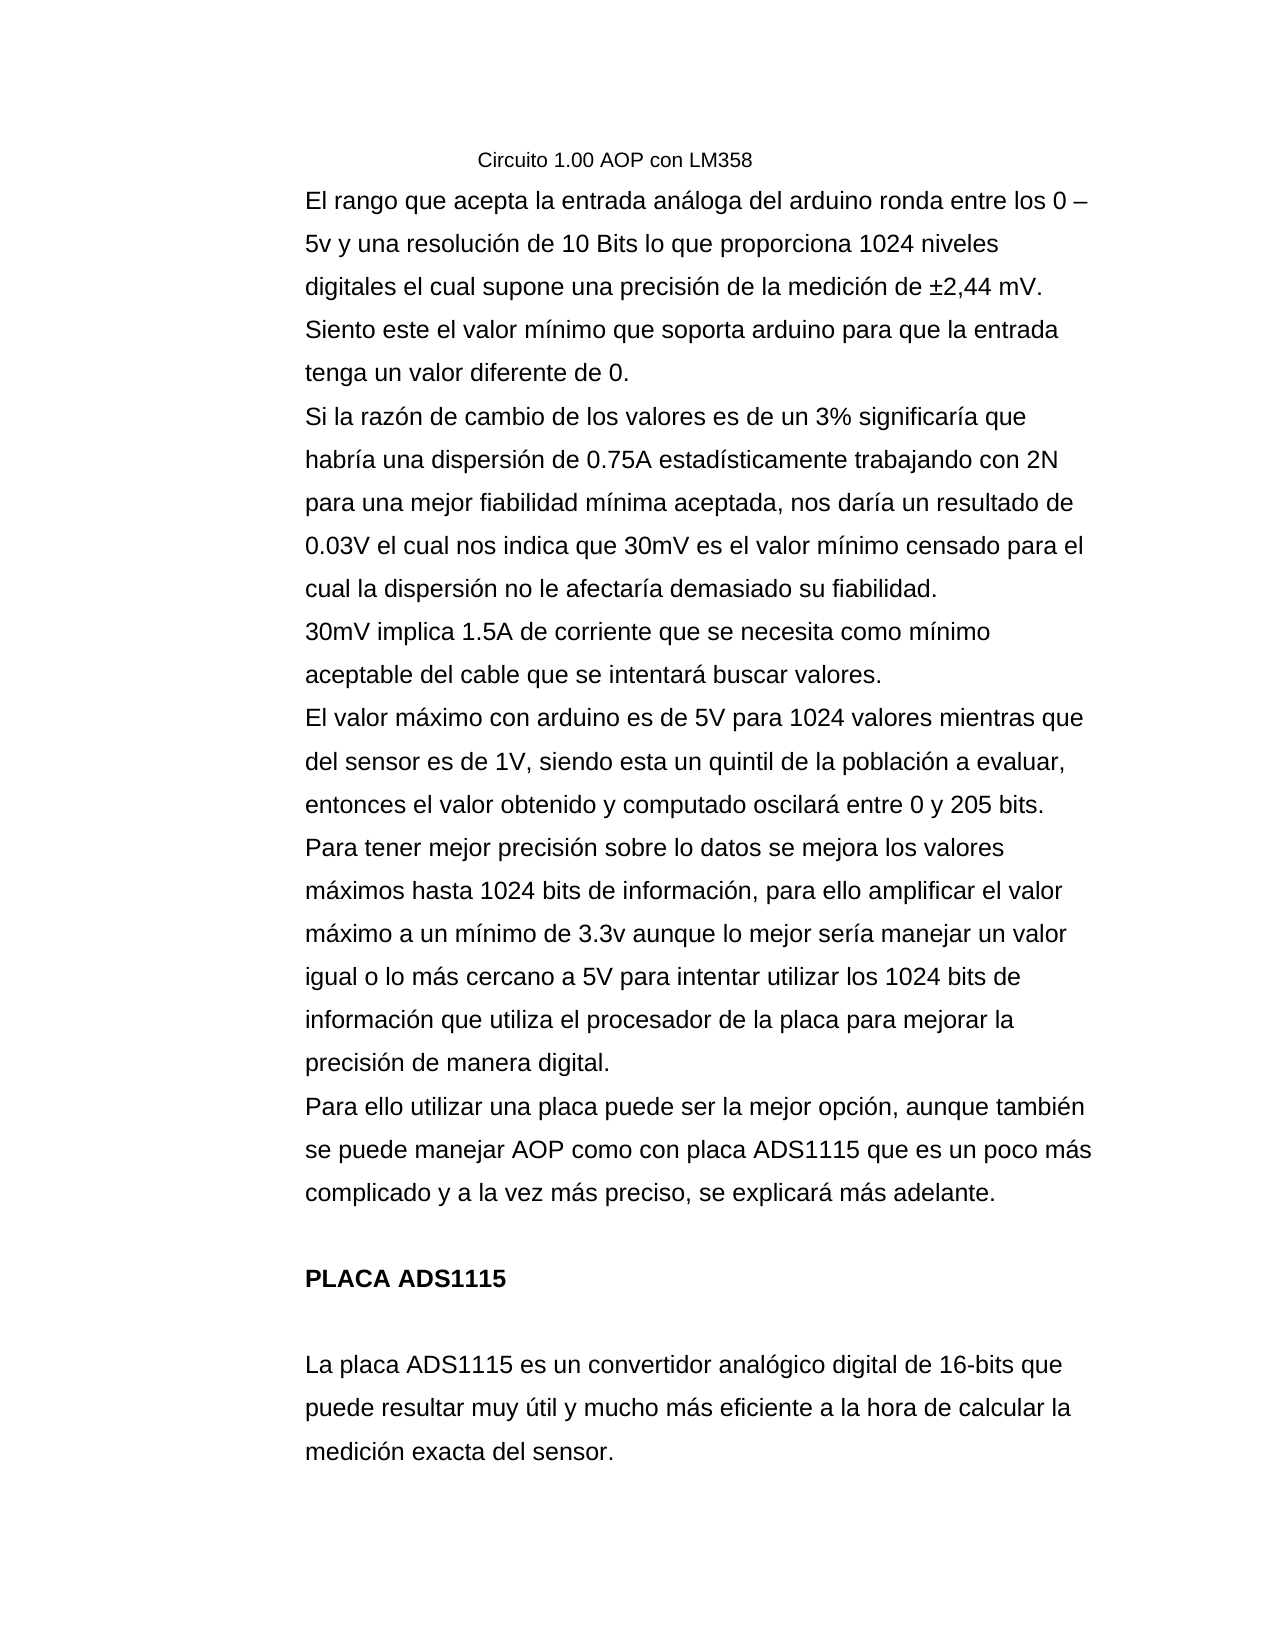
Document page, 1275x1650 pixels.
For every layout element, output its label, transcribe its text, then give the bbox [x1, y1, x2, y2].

text Siento este el valor mínimo que soporta arduino para que la entrada tenga un valor diferente de 0. [305, 315, 1098, 387]
text PLACA ADS1115 [305, 1264, 1098, 1293]
text Circuito 1.00 AOP con LM358 [305, 148, 1098, 172]
text Si la razón de cambio de los valores es de un 3% significaría que habría una dispersión de 0.75A estadísticamente trabajando con 2N para una mejor fiabilidad mínima aceptada, nos daría un resultado de 0.03V el cual nos indica que 30mV es el valor mínimo censado para el cual la dispersión no le afectaría demasiado su fiabilidad. [305, 402, 1098, 603]
text El valor máximo con arduino es de 5V para 1024 valores mientras que del sensor es de 1V, siendo esta un quintil de la población a evaluar, entonces el valor obtenido y computado oscilará entre 0 y 205 bits. [305, 703, 1098, 818]
text Para tener mejor precisión sobre lo datos se mejora los valores máximos hasta 1024 bits de información, para ello amplificar el valor máximo a un mínimo de 3.3v aunque lo mejor sería manejar un valor igual o lo más cercano a 5V para intentar utilizar los 1024 bits de información que utiliza el procesador de la placa para mejorar la precisión de manera digital. [305, 833, 1098, 1077]
text El rango que acepta la entrada análoga del arduino ronda entre los 0 – 5v y una resolución de 10 Bits lo que proporciona 1024 niveles digitales el cual supone una precisión de la medición de ±2,44 mV. [305, 186, 1098, 301]
text La placa ADS1115 es un convertidor analógico digital de 16-bits que puede resultar muy útil y mucho más eficiente a la hora de calcular la medición exacta del sensor. [305, 1350, 1098, 1465]
text 30mV implica 1.5A de corriente que se necesita como mínimo aceptable del cable que se intentará buscar valores. [305, 617, 1098, 689]
text Para ello utilizar una placa puede ser la mejor opción, aunque también se puede manejar AOP como con placa ADS1115 que es un poco más complicado y a la vez más preciso, se explicará más adelante. [305, 1092, 1098, 1207]
